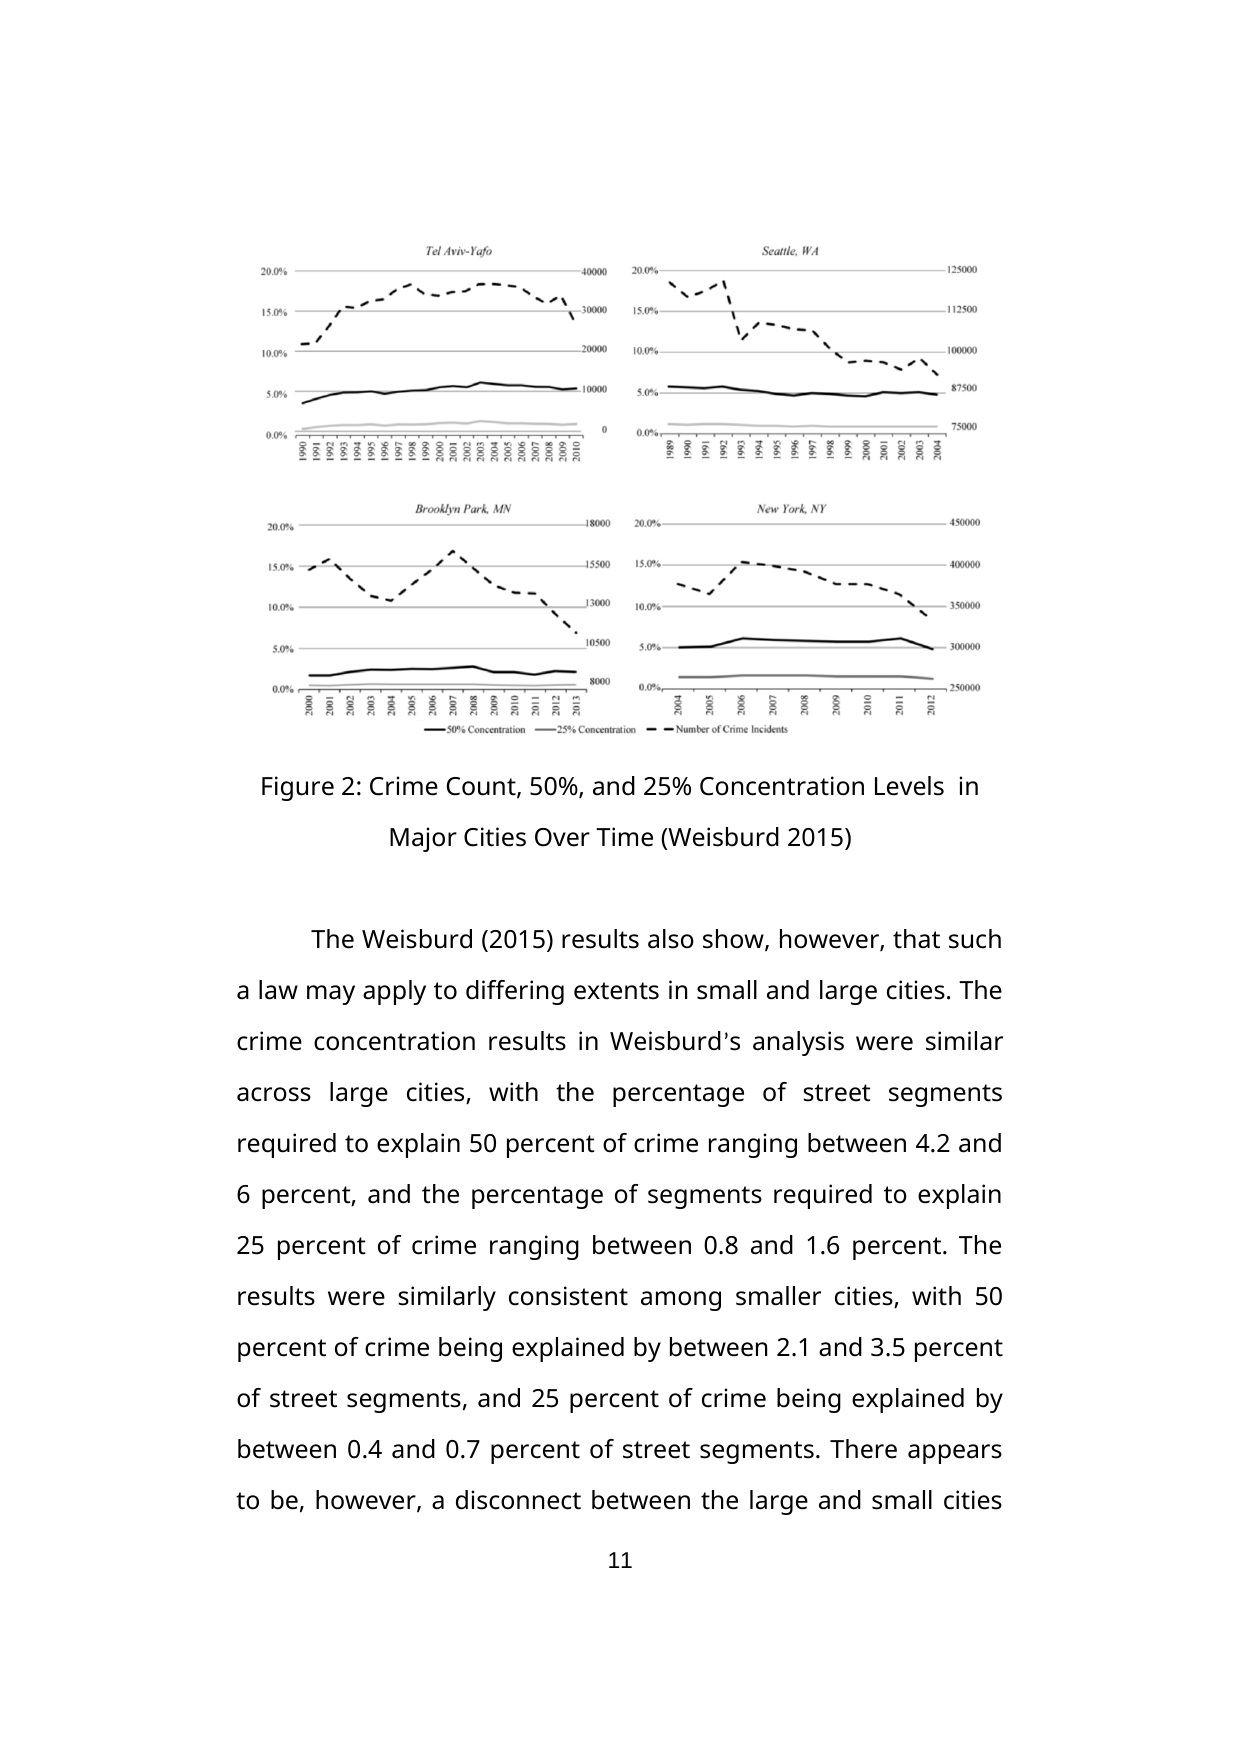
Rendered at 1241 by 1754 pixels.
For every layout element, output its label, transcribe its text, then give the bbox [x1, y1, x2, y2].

picture [245, 230, 995, 756]
text Figure 2: Crime Count, 50%, and 25% Concentration Levels in Major Cities Over Time (Weisburd 2015) [236, 768, 1004, 853]
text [236, 922, 1004, 1517]
